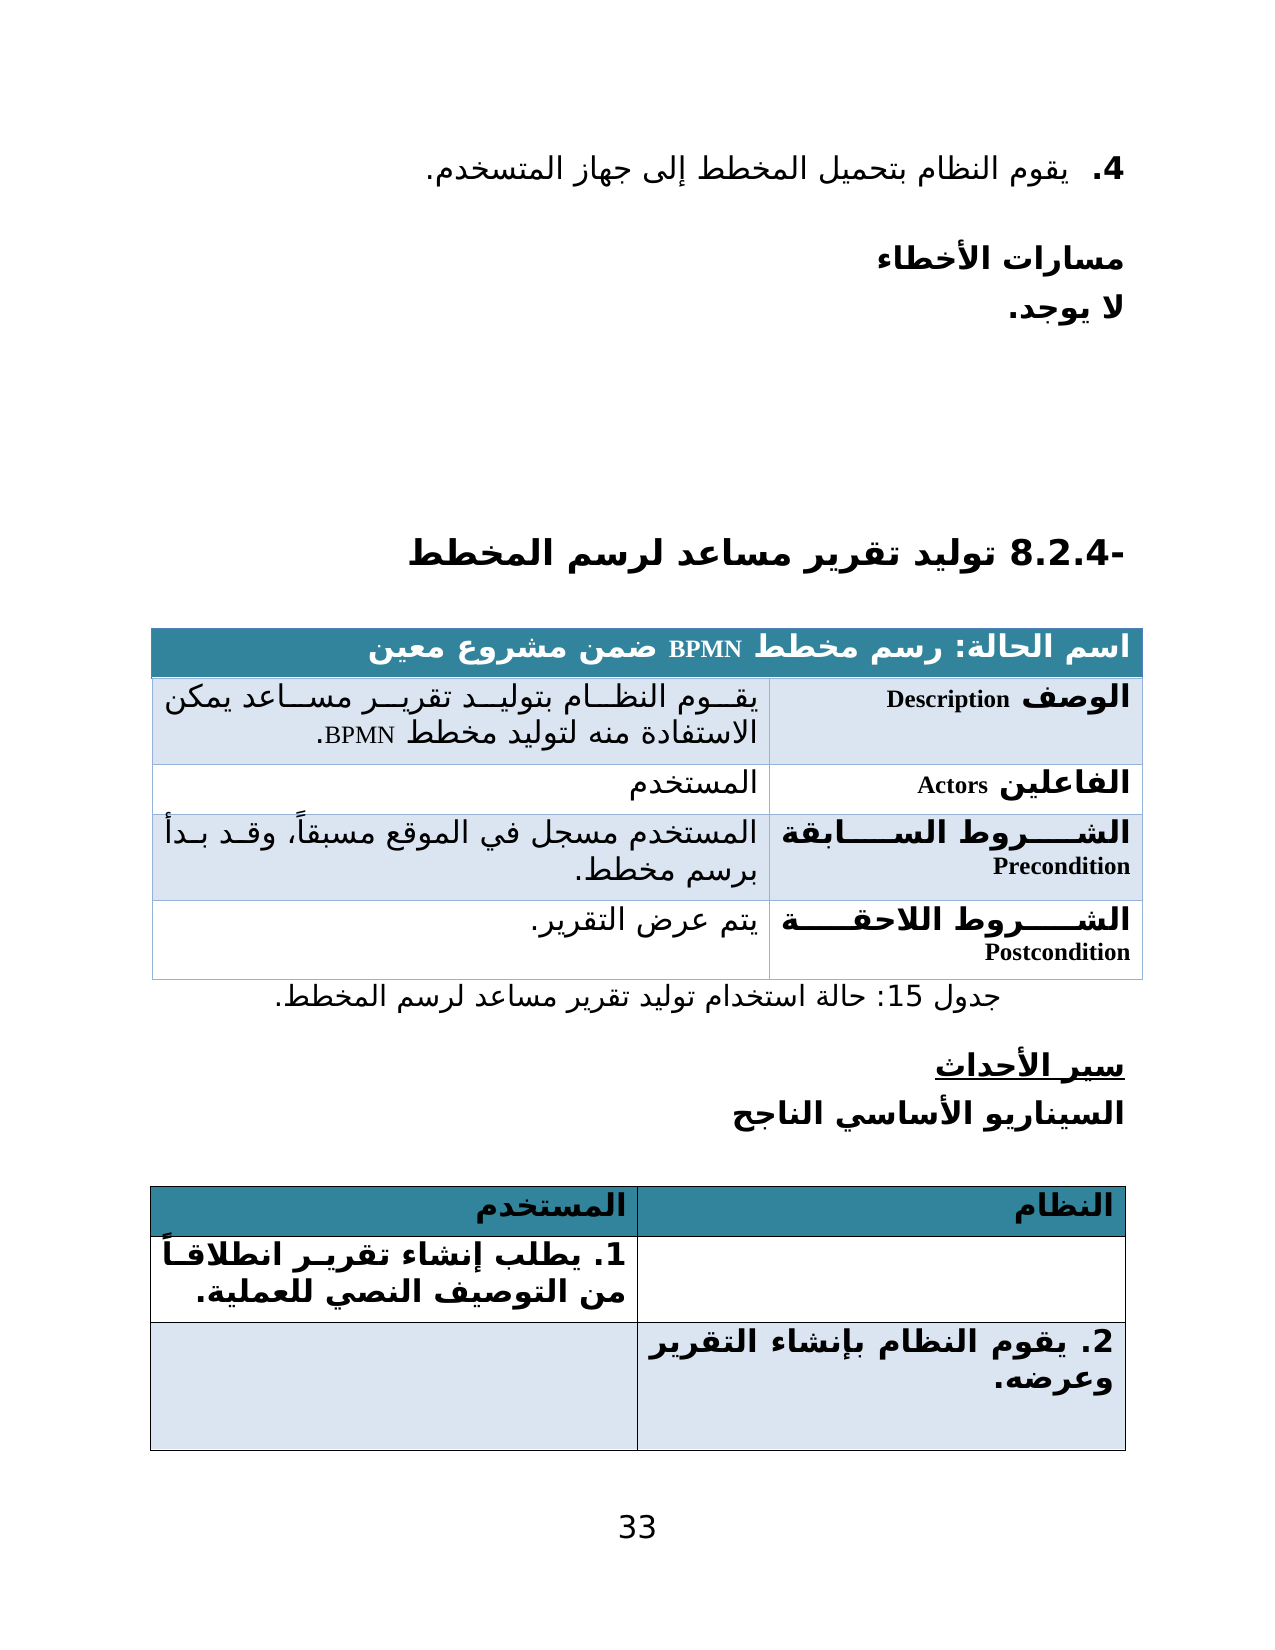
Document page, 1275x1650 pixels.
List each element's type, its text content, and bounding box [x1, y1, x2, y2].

table_cell المستخدم مسجل في الموقع مسبقاً، وقد بدأ برسم مخطط. [153, 815, 769, 900]
table_cell الشروط اللاحقة Postcondition [770, 901, 1142, 978]
table_cell الوصف Description [770, 679, 1142, 764]
table_cell [638, 1237, 1125, 1322]
text سير الأحداث [150, 1047, 1125, 1083]
table_cell يقوم النظام بتوليد تقرير مساعد يمكن الاستفادة منه لتوليد مخطط BPMN. [153, 679, 769, 764]
text السيناريو الأساسي الناجح [150, 1096, 1125, 1132]
text جدول 15: حالة استخدام توليد تقرير مساعد لرسم المخطط. [150, 979, 1125, 1013]
table_cell الفاعلين Actors [770, 765, 1142, 814]
text -8.2.4 توليد تقرير مساعد لرسم المخطط [150, 533, 1125, 574]
table_cell 1. يطلب إنشاء تقرير انطلاقاً من التوصيف النصي للعملية. [151, 1237, 637, 1322]
table_cell الشروط السابقة Precondition [770, 815, 1142, 900]
table_header المستخدم [151, 1187, 637, 1236]
table_cell يتم عرض التقرير. [153, 901, 769, 978]
text 4. يقوم النظام بتحميل المخطط إلى جهاز المتسخدم. [150, 150, 1125, 186]
table_cell [151, 1323, 637, 1449]
table_header اسم الحالة: رسم مخطط BPMN ضمن مشروع معين [152, 629, 1142, 677]
table_cell 2. يقوم النظام بإنشاء التقرير وعرضه. [638, 1323, 1125, 1449]
text مسارات الأخطاء [150, 240, 1125, 276]
text لا يوجد. [150, 289, 1125, 325]
table_cell المستخدم [153, 765, 769, 814]
table_header النظام [638, 1187, 1125, 1236]
